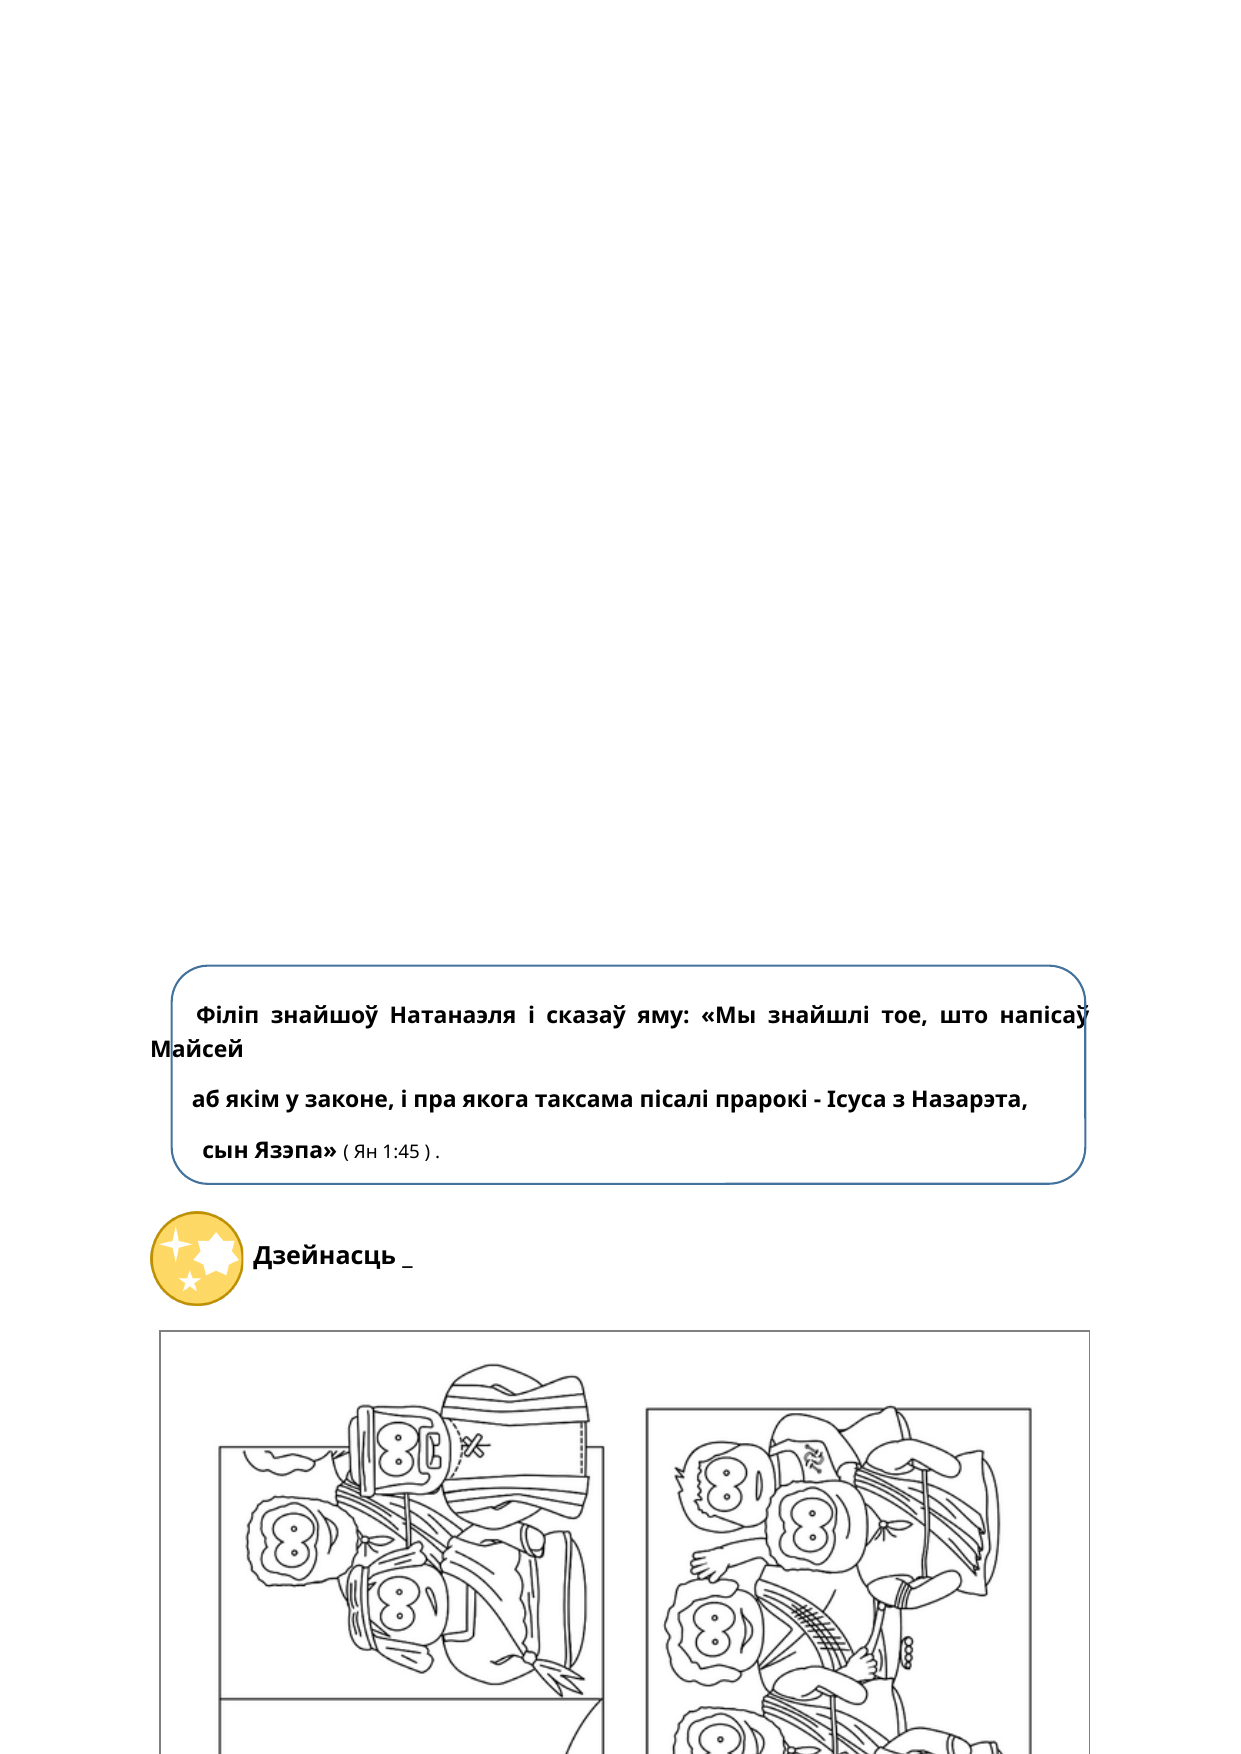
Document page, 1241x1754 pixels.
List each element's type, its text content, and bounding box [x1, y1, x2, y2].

text аб якім у законе, і пра якога таксама пісалі прарокі - Ісуса з Назарэта, [192, 1083, 1084, 1115]
text Дзейнасць _ [244, 1238, 1090, 1272]
text сын Язэпа» ( Ян 1:45 ) . [202, 1134, 1084, 1165]
text Філіп знайшоў Натанаэля і сказаў яму: «Мы знайшлі тое, што напісаў Майсей [173, 999, 1084, 1064]
picture [150, 1211, 244, 1306]
picture [161, 1332, 1089, 1754]
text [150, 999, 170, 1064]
